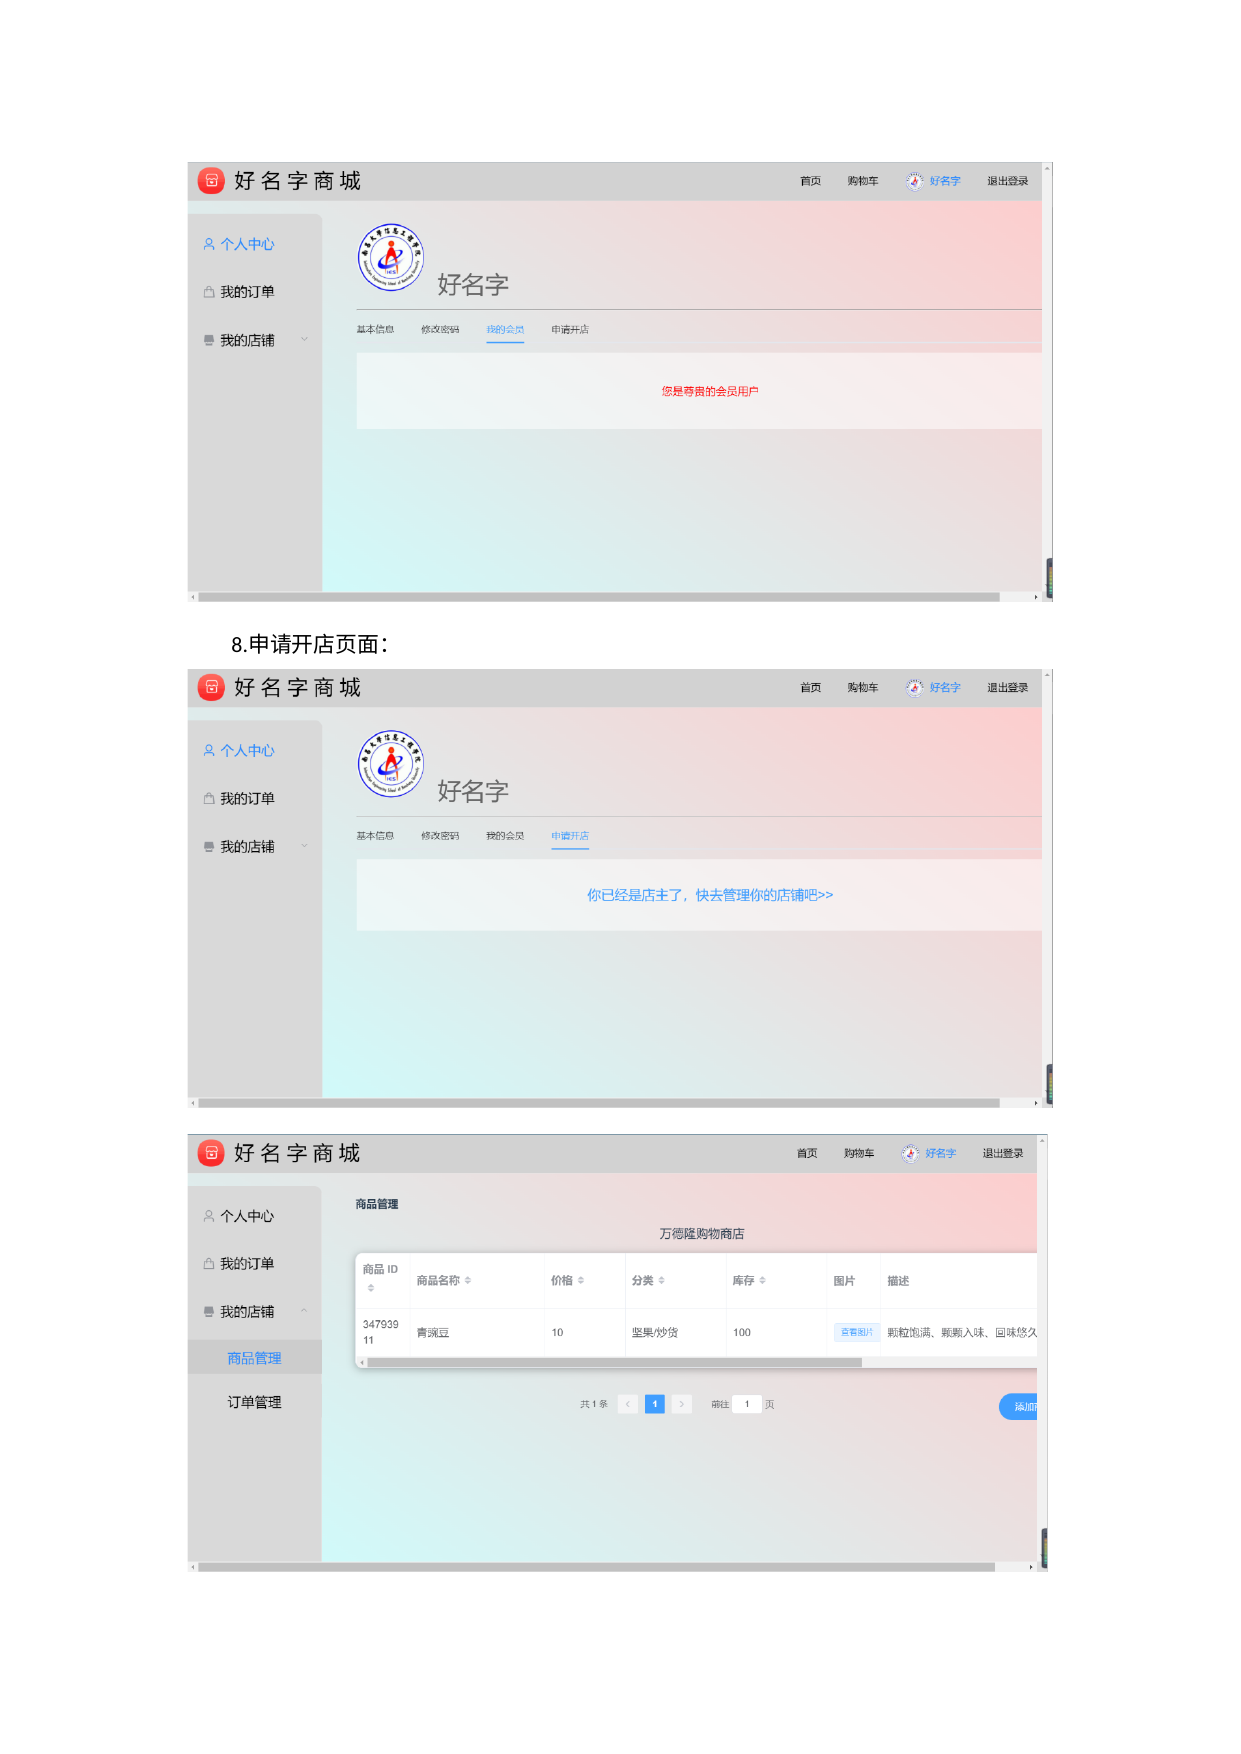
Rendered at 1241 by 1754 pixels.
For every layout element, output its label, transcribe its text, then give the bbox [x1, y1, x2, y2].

picture [187, 162, 1053, 602]
text 8.申请开店页面： [209, 626, 1053, 659]
picture [187, 1134, 1048, 1572]
picture [187, 669, 1053, 1108]
